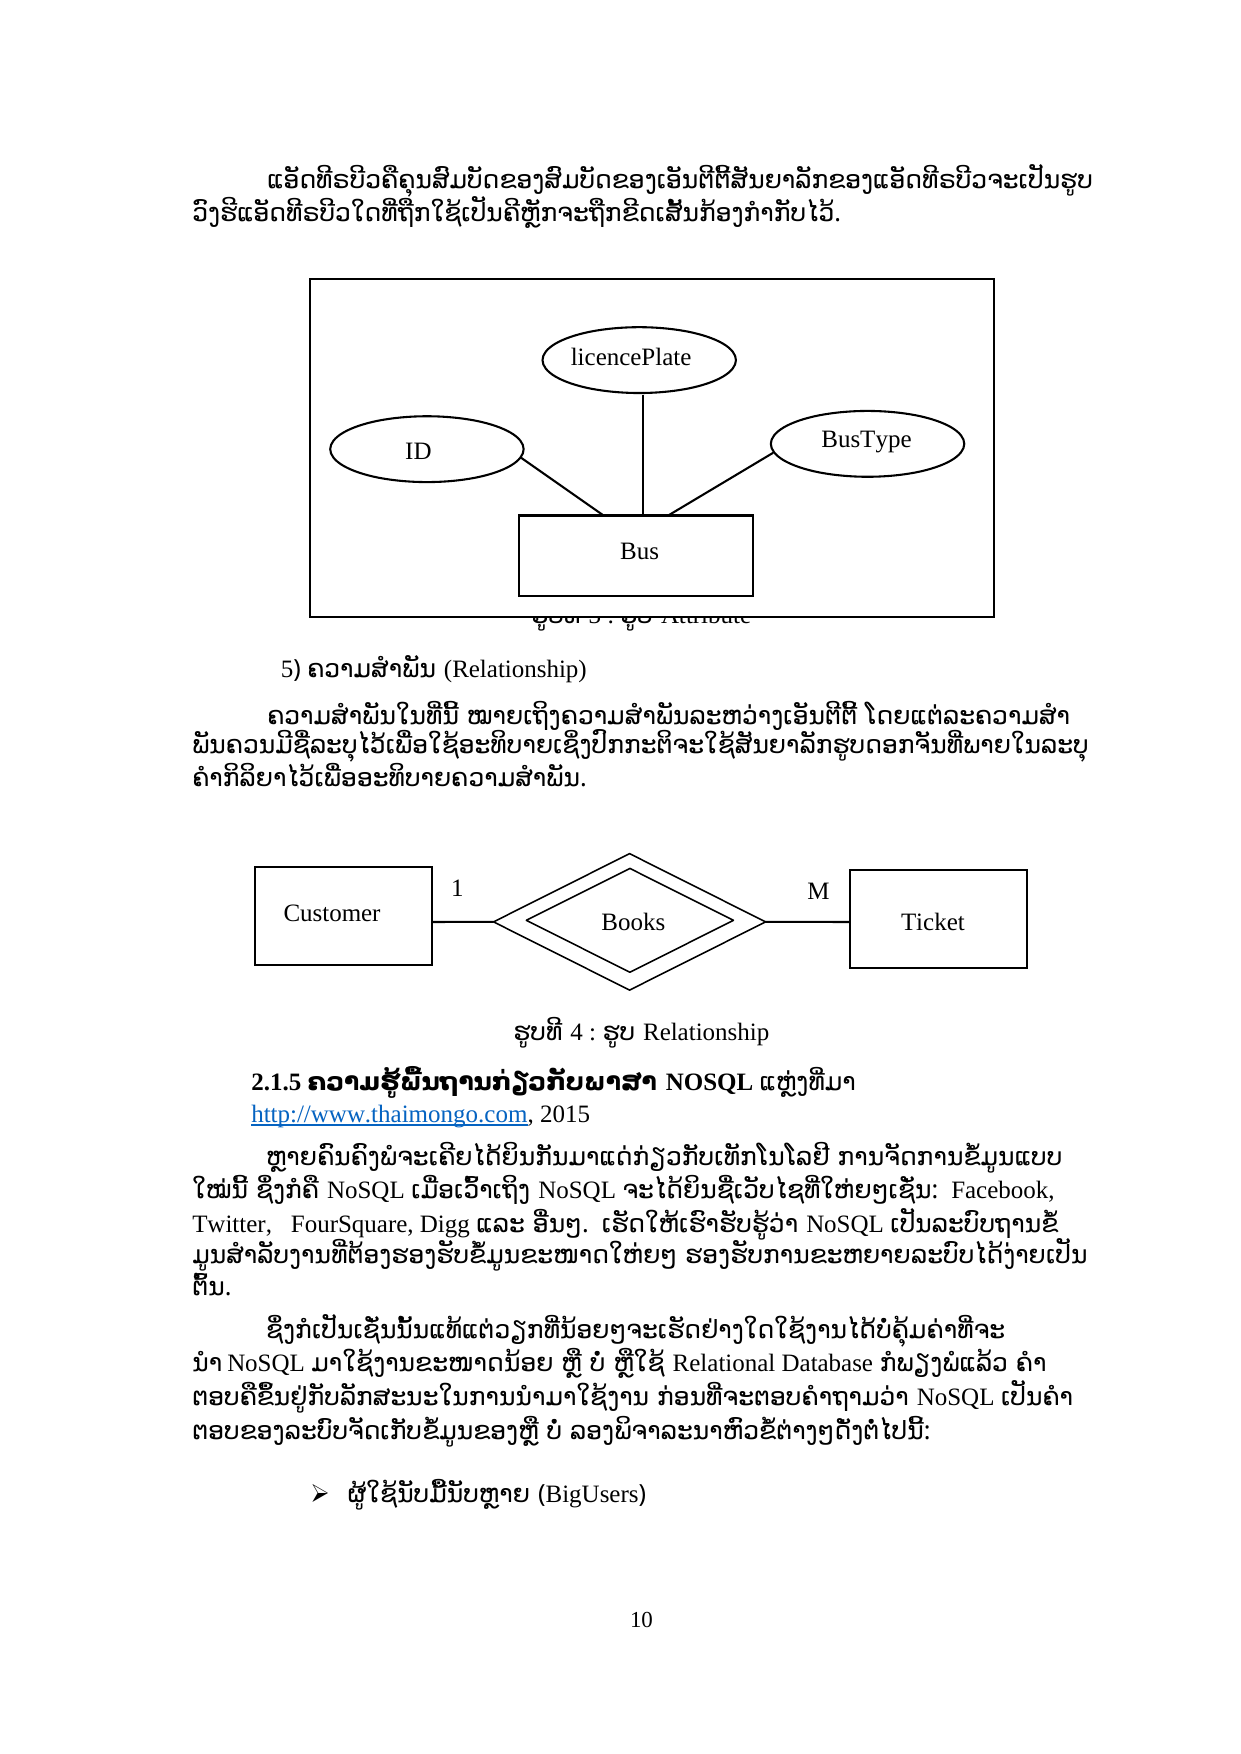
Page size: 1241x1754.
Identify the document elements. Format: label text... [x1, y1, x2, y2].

list ຜູ້ໃຊ້ນັບມື້ນັບຫຼາຍ (BigUsers) [310, 1476, 1090, 1510]
text ຫຼາຍ​ຄົນ​ຄົງ​ພໍ​ຈະ​ເຄີຍ​ໄດ້ຍິນ​ກັນ​ມາແດ່ກ່ຽວກັບ​ເທັກ​ໂນ​ໂລ​ຢີ​ ການ​ຈັດການ​ຂໍ້​ມູນ​ແບບ​ໃໝ່​ນີ້ ຊຶ່ງ​ກໍ​ຄື NoSQL ເມື່ອ​ເວົ້າ​ເຖິງ NoSQL ຈະ​ໄດ້ຍິນ​ຊື່​ເວັບ​ໄຊ​​ທີ່​ໃຫ່ຍ​ໆເຊັ່ນ: Facebook, Twitter, FourSquare, Digg ແລະ ​ອື່ນ​ໆ. ເຮັດໃຫ້​ເຮົາ​ຮັບ​ຮູ້​ວ່າ NoSQL ເປັນ​ລະບົບ​ຖານ​ຂໍ້​ມູນ​ສຳລັບ​ງານ​ທີ່​ຕ້ອງ​ຮອງ​ຮັບ​ຂໍ້​ມູນ​ຂະໜາດ​ໃຫ່ຍໆ ຮອງ​ຮັບ​ການ​ຂະຫຍາຍ​ລະບົບ​ໄດ້​ງ່າຍເປັນ​ຕົ້ນ. [192, 1143, 1090, 1303]
text ຄວາມສໍາພັນໃນທີ່ນີ້ ໝາຍເຖິງຄວາມສໍາພັນລະຫວ່າງເອັນຕີຕີ້ ໂດຍແຕ່ລະຄວາມສໍາພັນຄວນມີຊື່ລະບຸໄວ້ເພື່ອໃຊ້ອະທິບາຍເຊິ່ງປົກກະຕິຈະໃຊ້ສັນຍາລັກຮູບດອກຈັນທີ່ພາຍໃນລະບຸຄໍາກິລິຍາໄວ້ເພື່ອອະທິບາຍຄວາມສໍາພັນ. [192, 701, 1095, 794]
subtitle 2.1.5 ຄວາມຮູ້ພື້ນຖານກ່ຽວກັບພາສາ NOSQL ແຫຼ່ງທີ່ມາ http://www.thaimongo.com, 2015 [251, 1067, 1090, 1128]
text ຮູບທີ 4 : ຮູບ Relationship [192, 1017, 1090, 1047]
text ແອັດທີຣບີວຄືຄຸນສົມບັດຂອງສົມບັດຂອງເອັນຕີຕີ້ສັນຍາລັກຂອງແອັດທີຣບີວຈະເປັນຮູບວົງຮີແອັດທີຣບີວໃດທີ່ຖືກໃຊ້ເປັນຄີຫຼັກຈະຖືກຂີດເສັ້ນກ້ອງກໍາກັບໄວ້. [192, 165, 1095, 229]
text ຊຶ່ງ​ກໍ​ເປັນ​ເຊັ່ນ​ນັ້ນ​ແທ້ແຕ່​ວຽກ​ທີ່​ນ້ອຍ​ໆຈະ​ເຮັດ​ຢ່າງໃດໃຊ້​ງານ​ໄດ້​ບໍ່ຄຸ້ມ​ຄ່າ​ທີ່​ຈະ​ນຳNoSQL ມາ​ໃຊ້​ງານ​ຂະໜາດ​ນ້ອຍ​ ຫຼື ບໍ່ ຫຼື​ໃຊ້ Relational Database ກໍ​ພຽງ​ພໍ​ແລ້ວ ຄຳ​ຕອບ​ຄືຂຶ້ນ​ຢູ່​ກັບ​ລັກສະນະ​ໃນ​ການ​ນຳ​ມາ​ໃຊ້​ງານ ກ່ອນທີ່ຈະ​ຕອບ​ຄຳ​ຖາມວ່າ NoSQL ເປັນ​ຄຳ​ຕອບ​ຂອງ​ລະບົບ​ຈັດ​ເກັບ​ຂໍ້​ມູນ​ຂອງ​ຫຼື ບໍ່ ລອງ​ພິຈາລະນາ​ຫົວຂໍ້​ຕ່າງ​ໆດັ່ງ​ຕໍ່ໄປ​ນີ້: [192, 1316, 1090, 1447]
text ຮູບທີ 3 : ຮູບ Attribute [192, 600, 1090, 630]
text 5) ຄວາມສໍາພັນ (Relationship) [281, 651, 1090, 684]
